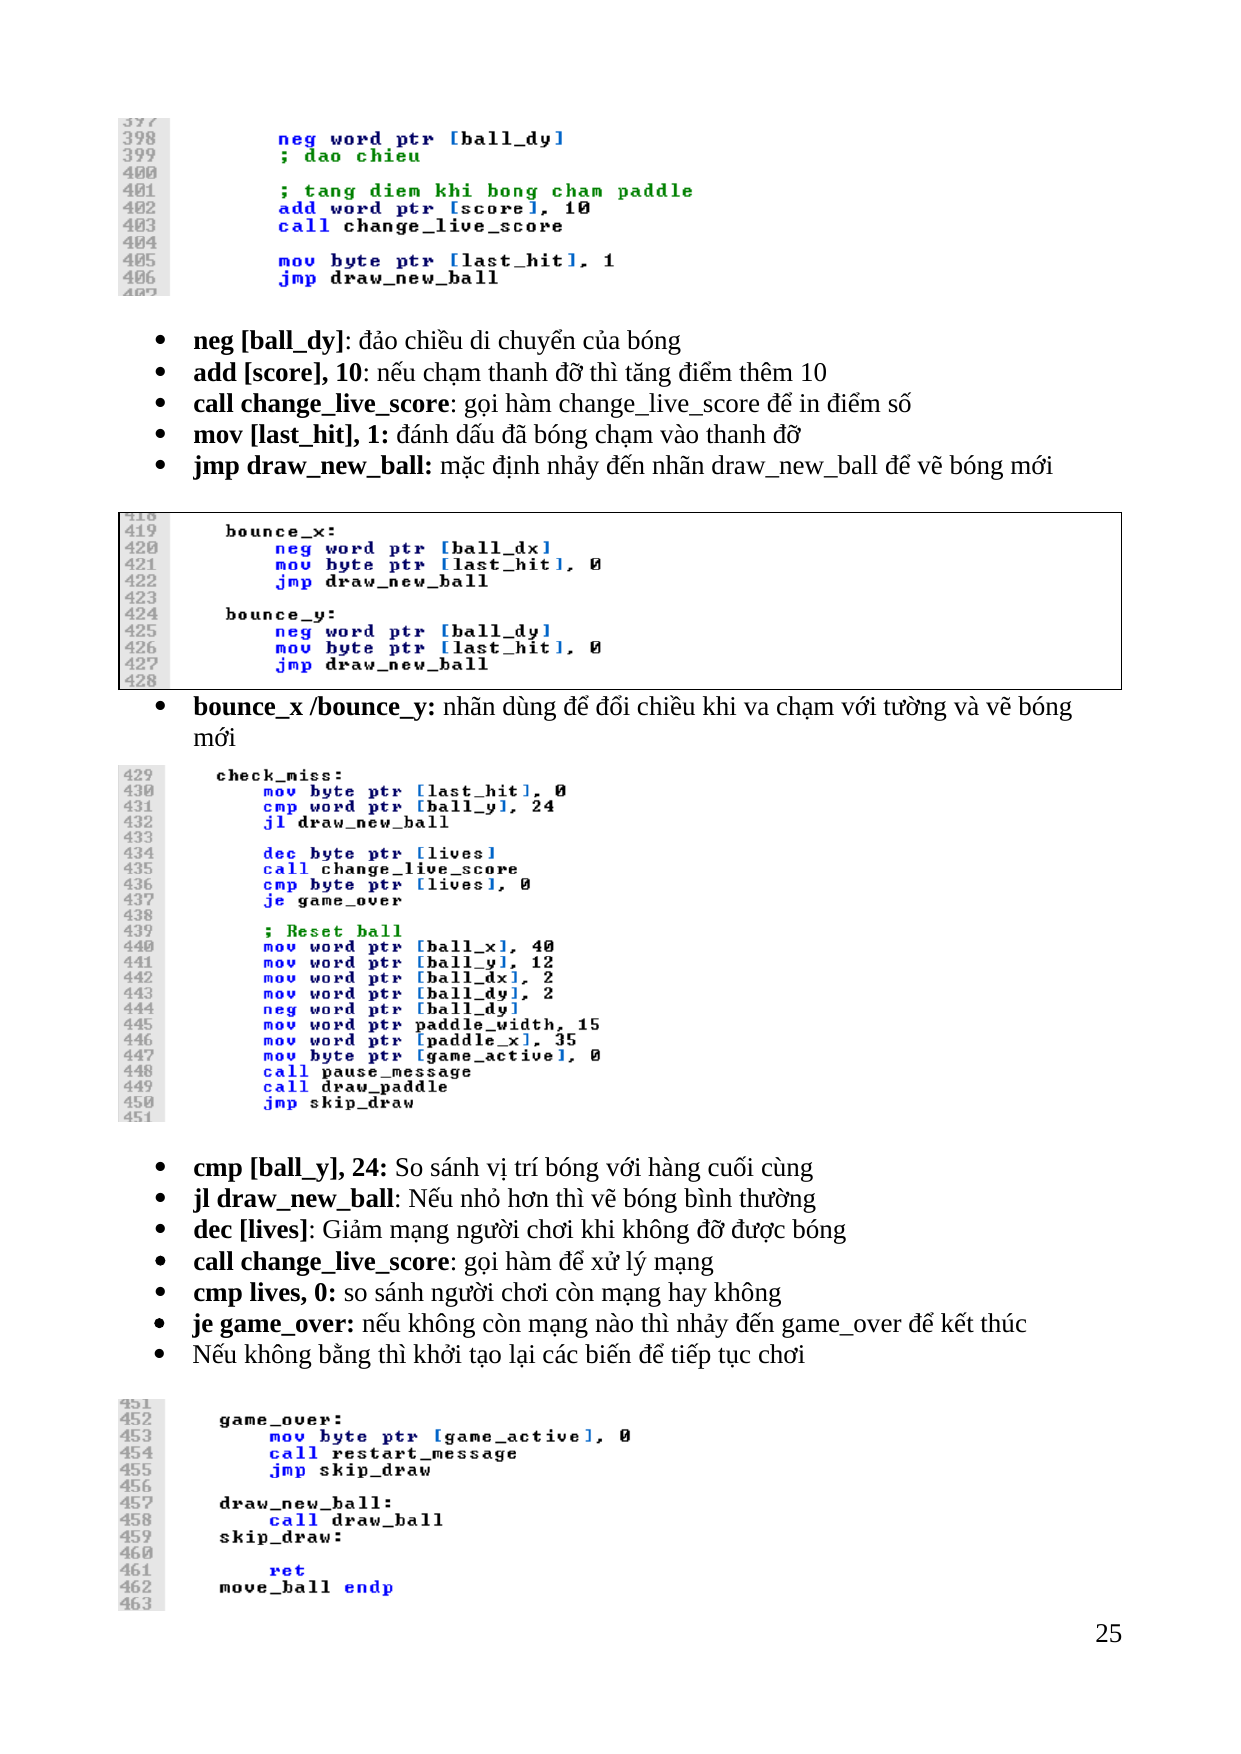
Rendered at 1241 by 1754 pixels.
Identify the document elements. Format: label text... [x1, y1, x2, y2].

list call change_live_score: gọi hàm change_live_score để in điểm số [156, 387, 1122, 418]
list cmp [ball_y], 24: So sánh vị trí bóng với hàng cuối cùng [156, 1151, 1122, 1182]
list jl draw_new_ball: Nếu nhỏ hơn thì vẽ bóng bình thường [156, 1182, 1122, 1214]
list call change_live_score: gọi hàm để xử lý mạng [156, 1245, 1122, 1276]
picture [118, 118, 1123, 296]
list mov [last_hit], 1: đánh dấu đã bóng chạm vào thanh đỡ [156, 418, 1122, 449]
list dec [lives]: Giảm mạng người chơi khi không đỡ được bóng [156, 1214, 1122, 1245]
list Nếu không bằng thì khởi tạo lại các biến để tiếp tục chơi [154, 1339, 1122, 1370]
list add [score], 10: nếu chạm thanh đỡ thì tăng điểm thêm 10 [156, 356, 1122, 387]
picture [120, 513, 1121, 689]
list jmp draw_new_ball: mặc định nhảy đến nhãn draw_new_ball để vẽ bóng mới [156, 449, 1122, 481]
picture [118, 765, 1123, 1122]
list je game_over: nếu không còn mạng nào thì nhảy đến game_over để kết thúc [154, 1307, 1122, 1339]
list cmp lives, 0: so sánh người chơi còn mạng hay không [156, 1276, 1122, 1307]
list neg [ball_dy]: đảo chiều di chuyển của bóng [156, 324, 1122, 356]
list bounce_x /bounce_y: nhãn dùng để đổi chiều khi va chạm với tường và vẽ bóng mới [156, 690, 1122, 753]
picture [118, 1399, 1123, 1611]
